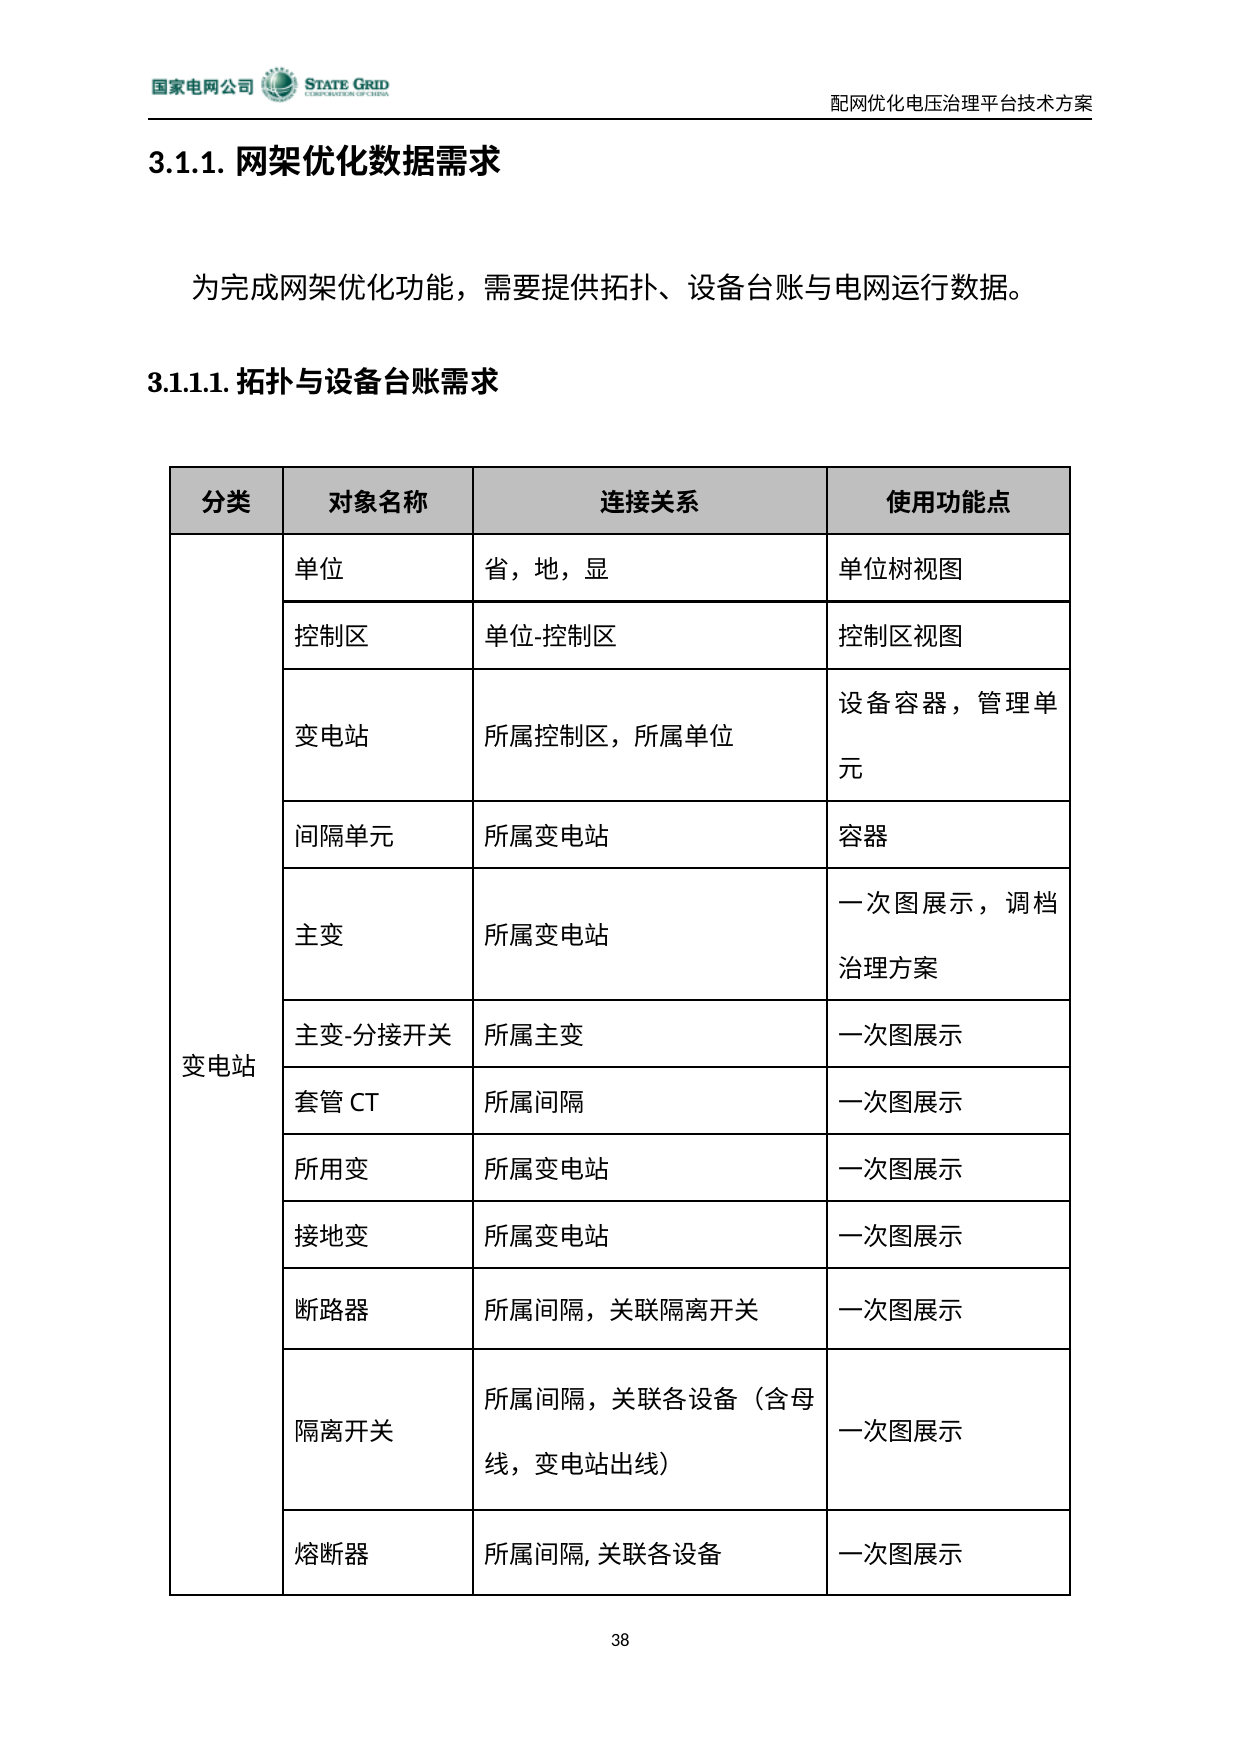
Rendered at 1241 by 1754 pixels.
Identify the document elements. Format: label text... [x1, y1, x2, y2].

text 为完成网架优化功能，需要提供拓扑、设备台账与电网运行数据。 [148, 253, 1092, 318]
table_cell 控制区视图 [828, 603, 1069, 667]
table_cell 一次图展示 [828, 1001, 1069, 1066]
table_cell 一次图展示 [828, 1511, 1069, 1594]
table_header 对象名称 [284, 468, 472, 533]
table_cell 所属主变 [474, 1001, 826, 1066]
table_header 分类 [171, 468, 282, 533]
table_cell 所属变电站 [474, 1202, 826, 1267]
table_cell 所属变电站 [474, 869, 826, 999]
table_cell 控制区 [284, 603, 472, 667]
table_cell 单位-控制区 [474, 603, 826, 667]
table_cell 所属控制区，所属单位 [474, 670, 826, 799]
table_cell 容器 [828, 802, 1069, 867]
table_cell 熔断器 [284, 1511, 472, 1594]
table_cell 所属变电站 [474, 802, 826, 867]
table_cell 间隔单元 [284, 802, 472, 867]
table_cell 所属变电站 [474, 1135, 826, 1200]
table_cell 变电站 [284, 670, 472, 799]
table_cell 变电站 [171, 535, 282, 1594]
table_cell 所属间隔 [474, 1068, 826, 1133]
table_cell 一次图展示 [828, 1350, 1069, 1509]
table_cell 断路器 [284, 1269, 472, 1348]
table_cell 设备容器，管理单元 [828, 670, 1069, 799]
table_cell 所属间隔，关联隔离开关 [474, 1269, 826, 1348]
table_cell 一次图展示，调档治理方案 [828, 869, 1069, 999]
table_cell 一次图展示 [828, 1269, 1069, 1348]
table_cell 省，地，显 [474, 535, 826, 600]
table_cell 一次图展示 [828, 1068, 1069, 1133]
table_cell 主变 [284, 869, 472, 999]
table_cell 一次图展示 [828, 1135, 1069, 1200]
table_cell 接地变 [284, 1202, 472, 1267]
table_header 连接关系 [474, 468, 826, 533]
table_cell 一次图展示 [828, 1202, 1069, 1267]
table_cell 单位树视图 [828, 535, 1069, 600]
table_cell 套管CT [284, 1068, 472, 1133]
subtitle 拓扑与设备台账需求 [148, 347, 1092, 412]
table_cell 所用变 [284, 1135, 472, 1200]
table_cell 单位 [284, 535, 472, 600]
table_header 使用功能点 [828, 468, 1069, 533]
table_cell 所属间隔，关联各设备（含母线，变电站出线） [474, 1350, 826, 1509]
subtitle 网架优化数据需求 [148, 126, 1092, 191]
table_cell 所属间隔, 关联各设备 [474, 1511, 826, 1594]
table_cell 主变-分接开关 [284, 1001, 472, 1066]
table_cell 隔离开关 [284, 1350, 472, 1509]
